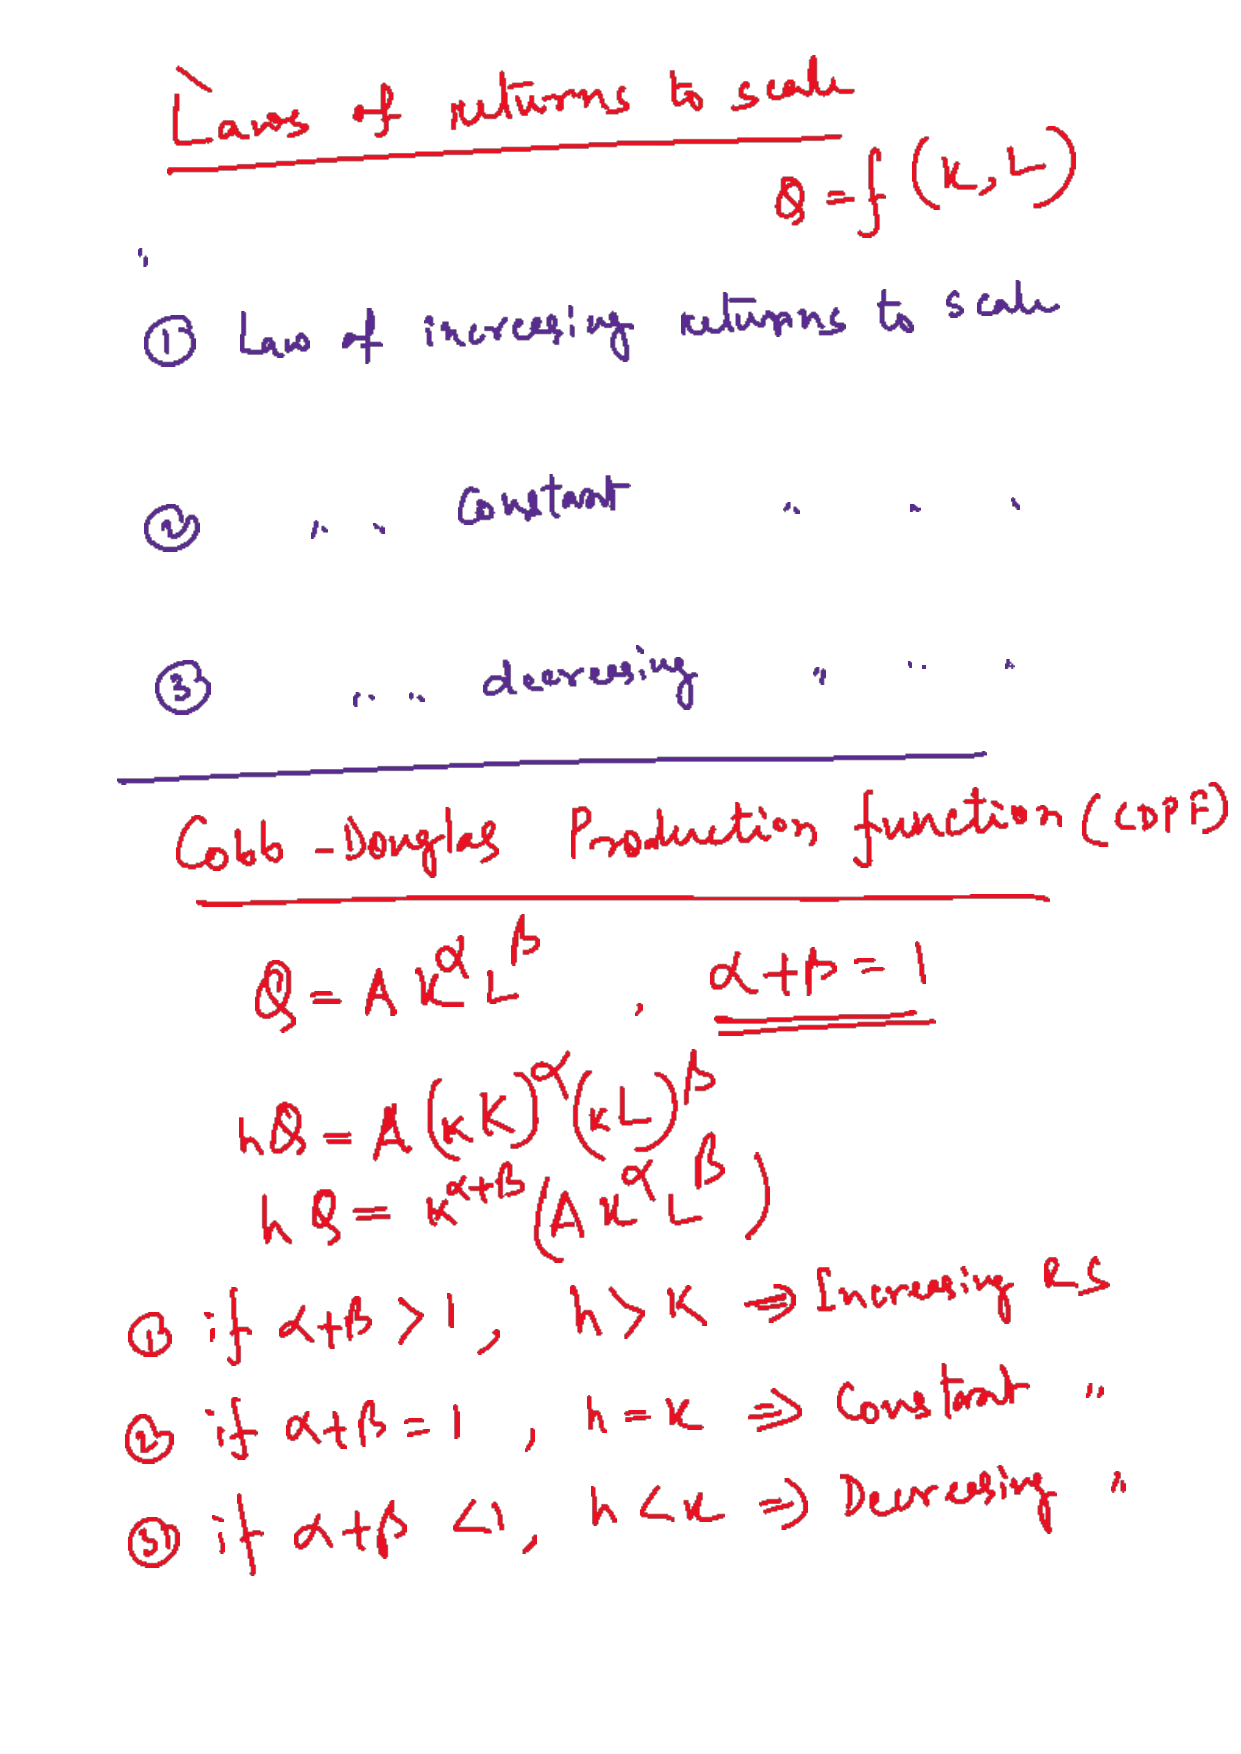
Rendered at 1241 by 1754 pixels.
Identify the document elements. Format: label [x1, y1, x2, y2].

picture [487, 970, 519, 1004]
picture [365, 968, 397, 1016]
picture [353, 692, 375, 707]
picture [946, 290, 964, 318]
picture [196, 894, 1050, 907]
picture [294, 1500, 407, 1559]
picture [587, 1395, 607, 1433]
picture [912, 126, 1076, 210]
picture [744, 1284, 796, 1323]
picture [218, 1532, 225, 1554]
picture [525, 1428, 535, 1452]
picture [128, 1312, 172, 1357]
picture [640, 1485, 725, 1522]
picture [624, 1410, 651, 1422]
picture [144, 504, 200, 552]
picture [453, 1404, 460, 1439]
picture [458, 474, 631, 525]
picture [255, 960, 296, 1033]
picture [477, 1329, 500, 1355]
picture [817, 1266, 1014, 1324]
picture [636, 645, 644, 654]
picture [854, 958, 876, 964]
picture [511, 914, 540, 966]
picture [315, 807, 499, 878]
picture [167, 55, 886, 238]
picture [591, 1486, 617, 1526]
picture [783, 502, 800, 514]
picture [398, 1297, 424, 1345]
picture [144, 315, 196, 367]
picture [571, 802, 817, 859]
picture [1036, 805, 1062, 827]
picture [483, 657, 698, 710]
picture [977, 280, 1060, 316]
picture [910, 504, 921, 512]
picture [424, 305, 634, 362]
picture [861, 967, 885, 974]
picture [342, 308, 383, 364]
picture [155, 660, 211, 715]
picture [212, 1515, 224, 1522]
picture [570, 1285, 645, 1339]
picture [877, 289, 914, 333]
picture [681, 292, 846, 337]
picture [237, 1493, 264, 1576]
picture [409, 692, 425, 702]
picture [853, 787, 1027, 868]
picture [1005, 659, 1015, 669]
picture [210, 1328, 215, 1342]
picture [714, 1010, 936, 1036]
picture [407, 1429, 430, 1437]
picture [373, 523, 385, 534]
picture [840, 1465, 1057, 1534]
picture [759, 1478, 808, 1530]
picture [240, 311, 310, 358]
picture [415, 935, 469, 1007]
picture [915, 941, 926, 984]
picture [310, 991, 342, 1004]
picture [239, 1049, 725, 1263]
picture [404, 1418, 424, 1424]
picture [745, 1152, 770, 1240]
picture [1011, 497, 1020, 510]
picture [1111, 1471, 1126, 1493]
picture [1190, 782, 1228, 834]
picture [748, 1388, 802, 1432]
picture [667, 1285, 707, 1326]
picture [205, 1397, 258, 1460]
picture [635, 1003, 643, 1016]
picture [665, 1398, 704, 1430]
picture [447, 1293, 454, 1328]
picture [1086, 1383, 1104, 1398]
picture [176, 815, 283, 871]
picture [128, 1517, 180, 1568]
picture [286, 1411, 347, 1449]
picture [125, 1414, 174, 1464]
picture [138, 248, 148, 267]
picture [813, 667, 826, 685]
picture [1082, 793, 1178, 847]
picture [358, 1400, 386, 1447]
picture [453, 1499, 537, 1554]
picture [1044, 1256, 1110, 1296]
picture [710, 947, 837, 996]
picture [117, 751, 987, 785]
picture [279, 1296, 372, 1349]
picture [227, 1287, 252, 1366]
picture [311, 520, 328, 539]
picture [837, 1363, 1030, 1424]
picture [204, 1312, 214, 1319]
